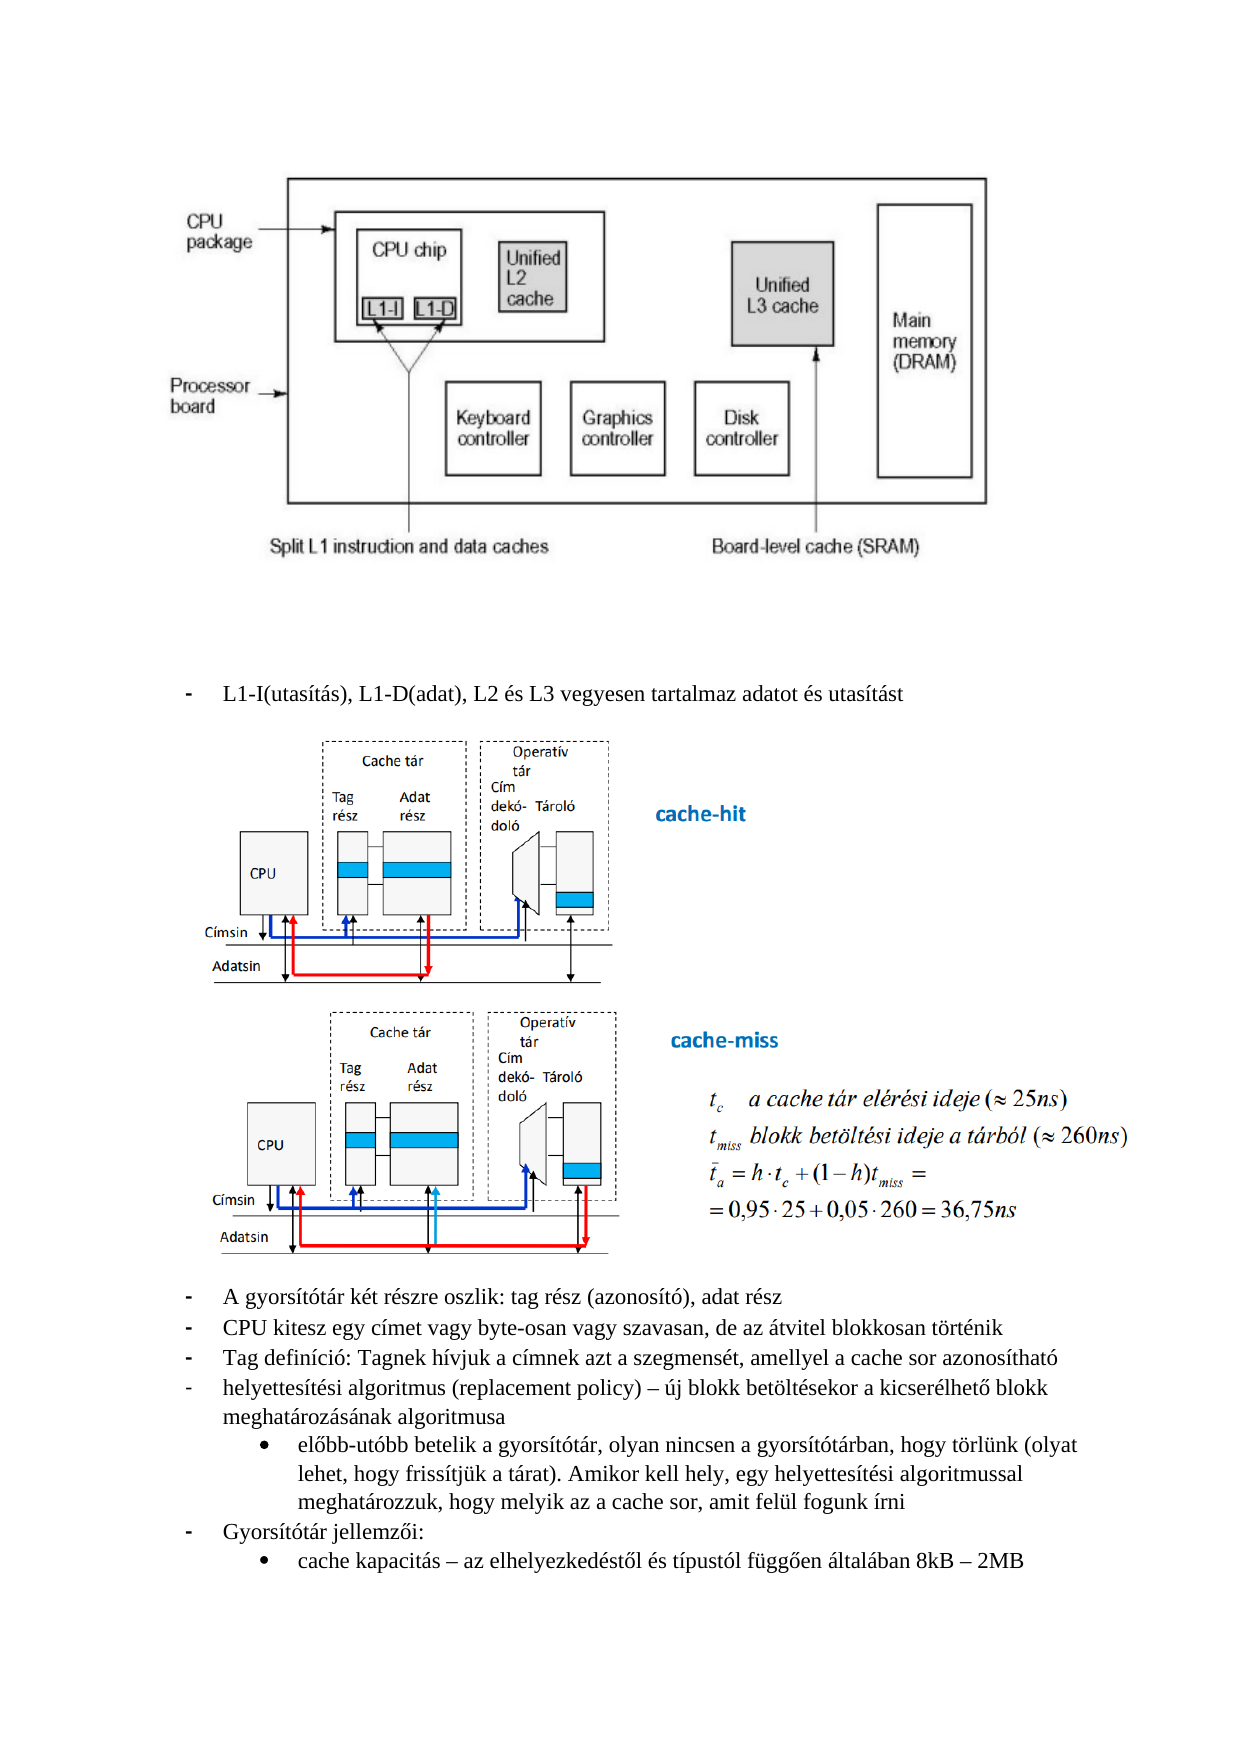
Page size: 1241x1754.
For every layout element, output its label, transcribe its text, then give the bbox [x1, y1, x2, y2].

list cache kapacitás – az elhelyezkedéstől és típustól függően általában 8kB – 2MB [260, 1547, 1093, 1573]
list előbb-utóbb betelik a gyorsítótár, olyan nincsen a gyorsítótárban, hogy törlünk (olyat lehet, hogy frissítjük a tárat). Amikor kell hely, egy helyettesítési algoritmussal meghatározzuk, hogy melyik az a cache sor, amit felül fogunk írni [260, 1432, 1093, 1515]
list Gyorsítótár jellemzői: [185, 1517, 1093, 1545]
list L1-I(utasítás), L1-D(adat), L2 és L3 vegyesen tartalmaz adatot és utasítást [185, 679, 1093, 707]
picture [147, 147, 1000, 571]
list helyettesítési algoritmus (replacement policy) – új blokk betöltésekor a kicserélhető blokk meghatározásának algoritmusa [185, 1373, 1093, 1429]
picture [185, 726, 1130, 1264]
list CPU kitesz egy címet vagy byte-osan vagy szavasan, de az átvitel blokkosan történik [185, 1313, 1093, 1341]
list A gyorsítótár két részre oszlik: tag rész (azonosító), adat rész [185, 1282, 1093, 1310]
list Tag definíció: Tagnek hívjuk a címnek azt a szegmensét, amellyel a cache sor azonosítható [185, 1343, 1093, 1371]
